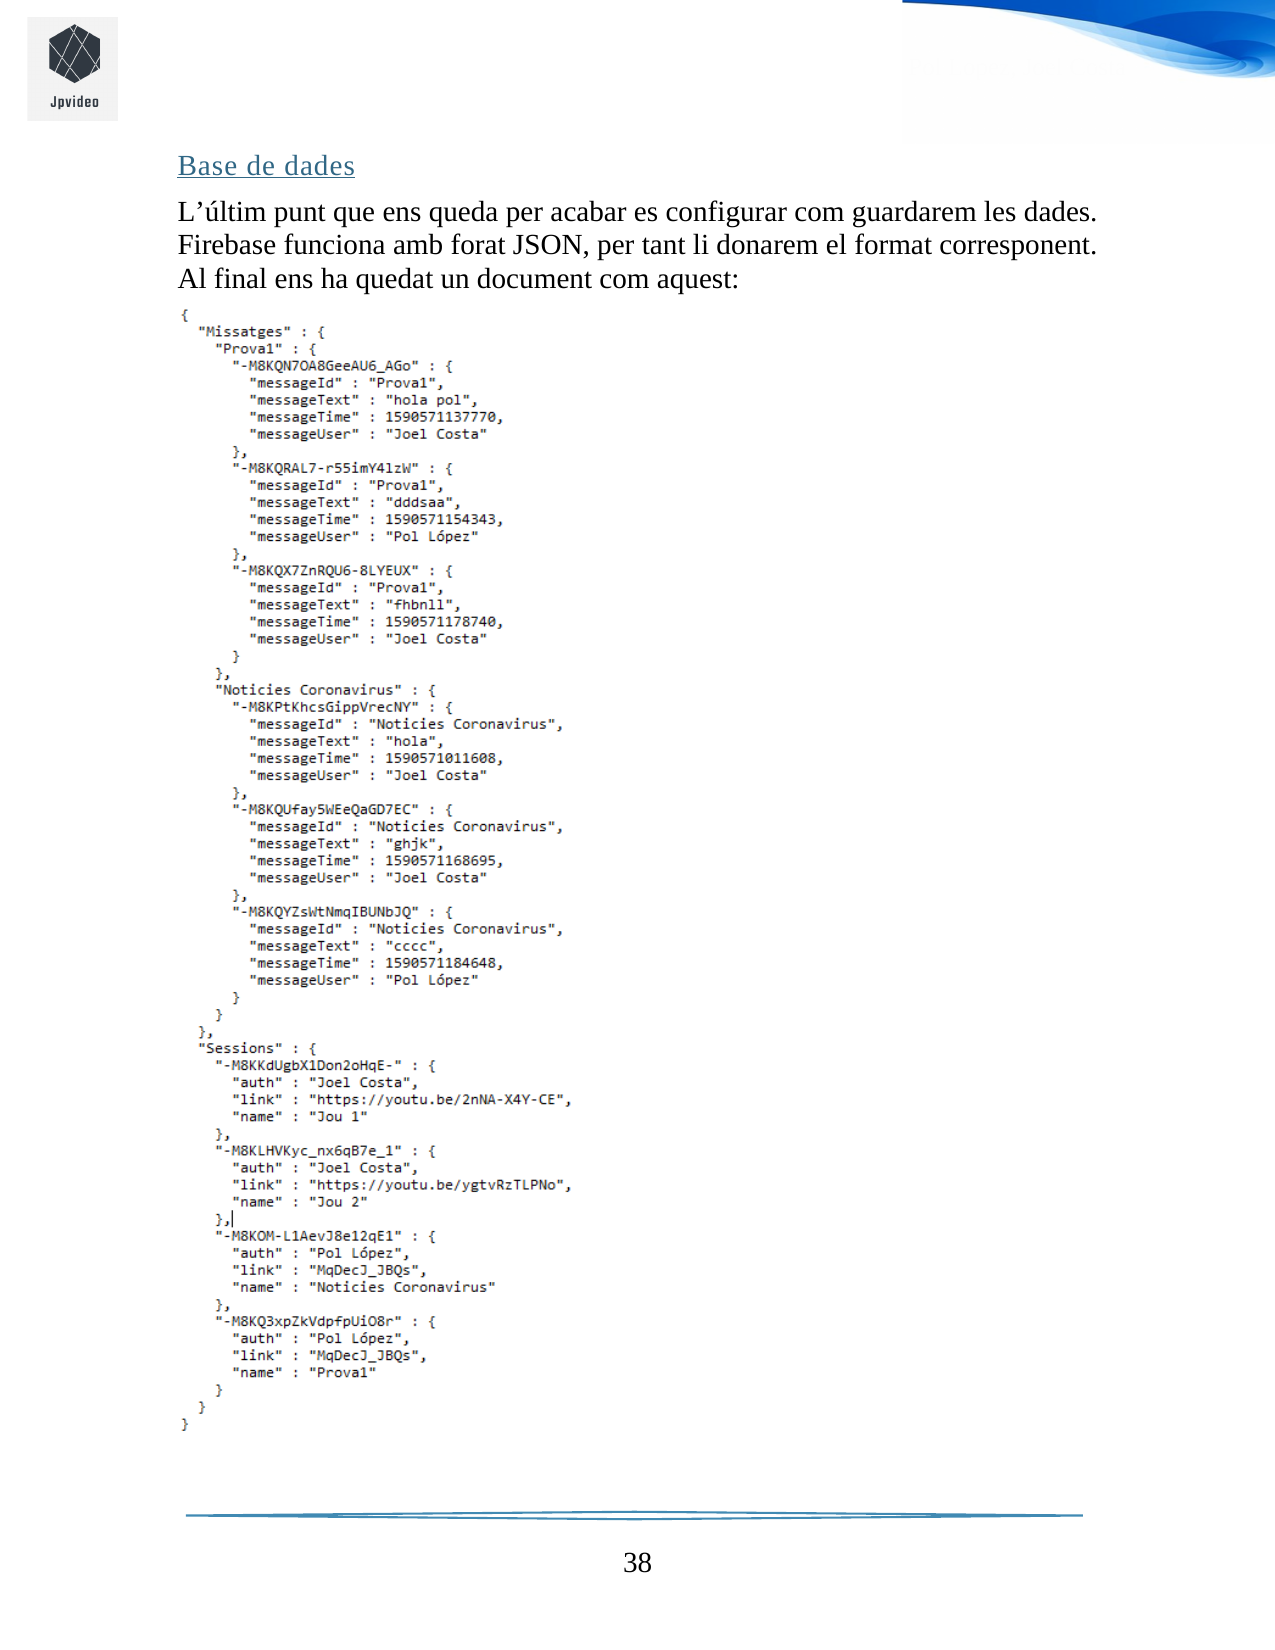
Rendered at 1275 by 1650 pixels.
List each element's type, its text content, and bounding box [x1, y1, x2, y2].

subtitle Base de dades [177, 148, 1098, 181]
picture [177, 306, 596, 1448]
picture [903, 0, 1275, 143]
text L’últim punt que ens queda per acabar es configurar com guardarem les dades. Firebase funciona amb forat JSON, per tant li donarem el format corresponent. Al final ens ha quedat un document com aquest: [177, 194, 1098, 294]
picture [27, 17, 118, 121]
